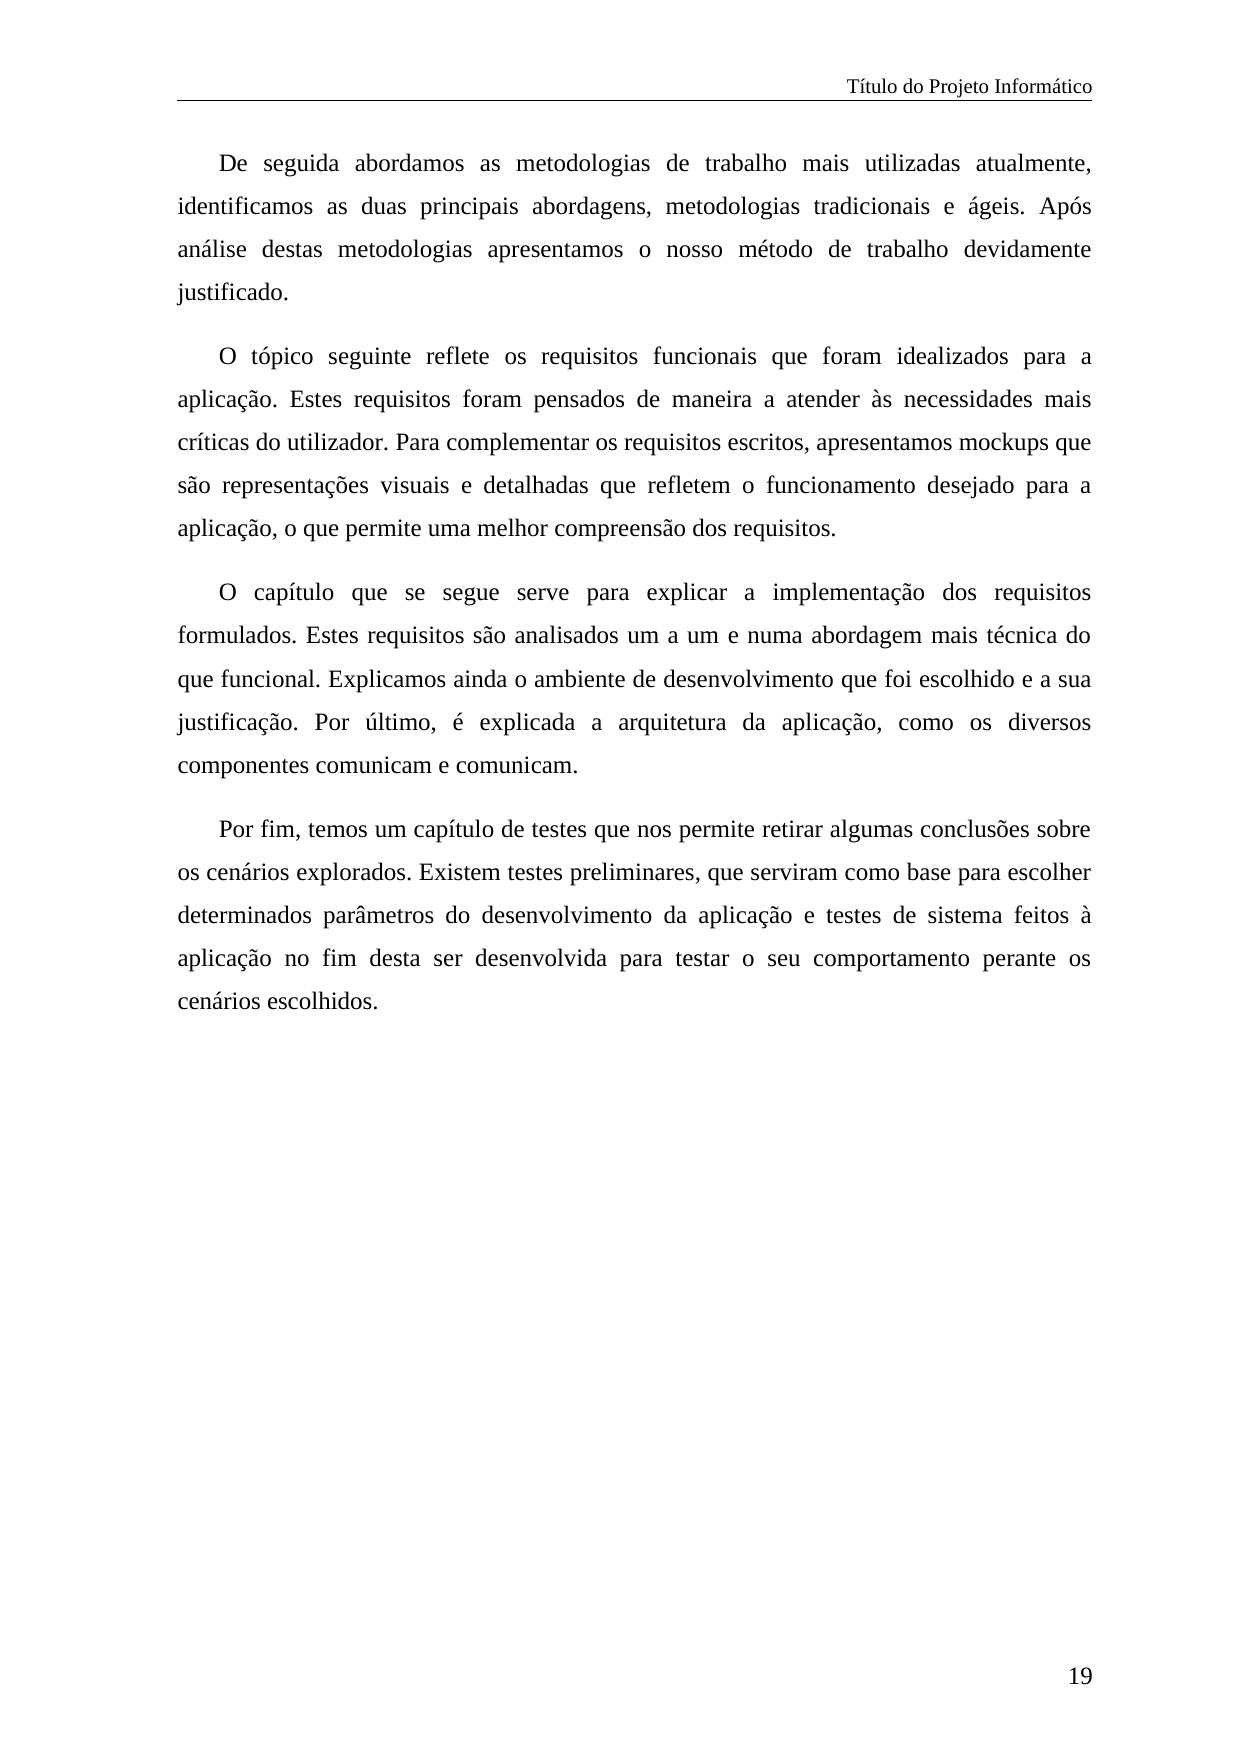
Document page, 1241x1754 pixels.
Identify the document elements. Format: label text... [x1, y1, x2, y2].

text O tópico seguinte reflete os requisitos funcionais que foram idealizados para a aplicação. Estes requisitos foram pensados de maneira a atender às necessidades mais críticas do utilizador. Para complementar os requisitos escritos, apresentamos mockups que são representações visuais e detalhadas que refletem o funcionamento desejado para a aplicação, o que permite uma melhor compreensão dos requisitos. [177, 341, 1092, 542]
text O capítulo que se segue serve para explicar a implementação dos requisitos formulados. Estes requisitos são analisados um a um e numa abordagem mais técnica do que funcional. Explicamos ainda o ambiente de desenvolvimento que foi escolhido e a sua justificação. Por último, é explicada a arquitetura da aplicação, como os diversos componentes comunicam e comunicam. [177, 577, 1092, 779]
text De seguida abordamos as metodologias de trabalho mais utilizadas atualmente, identificamos as duas principais abordagens, metodologias tradicionais e ágeis. Após análise destas metodologias apresentamos o nosso método de trabalho devidamente justificado. [177, 148, 1092, 306]
text Por fim, temos um capítulo de testes que nos permite retirar algumas conclusões sobre os cenários explorados. Existem testes preliminares, que serviram como base para escolher determinados parâmetros do desenvolvimento da aplicação e testes de sistema feitos à aplicação no fim desta ser desenvolvida para testar o seu comportamento perante os cenários escolhidos. [177, 814, 1092, 1015]
